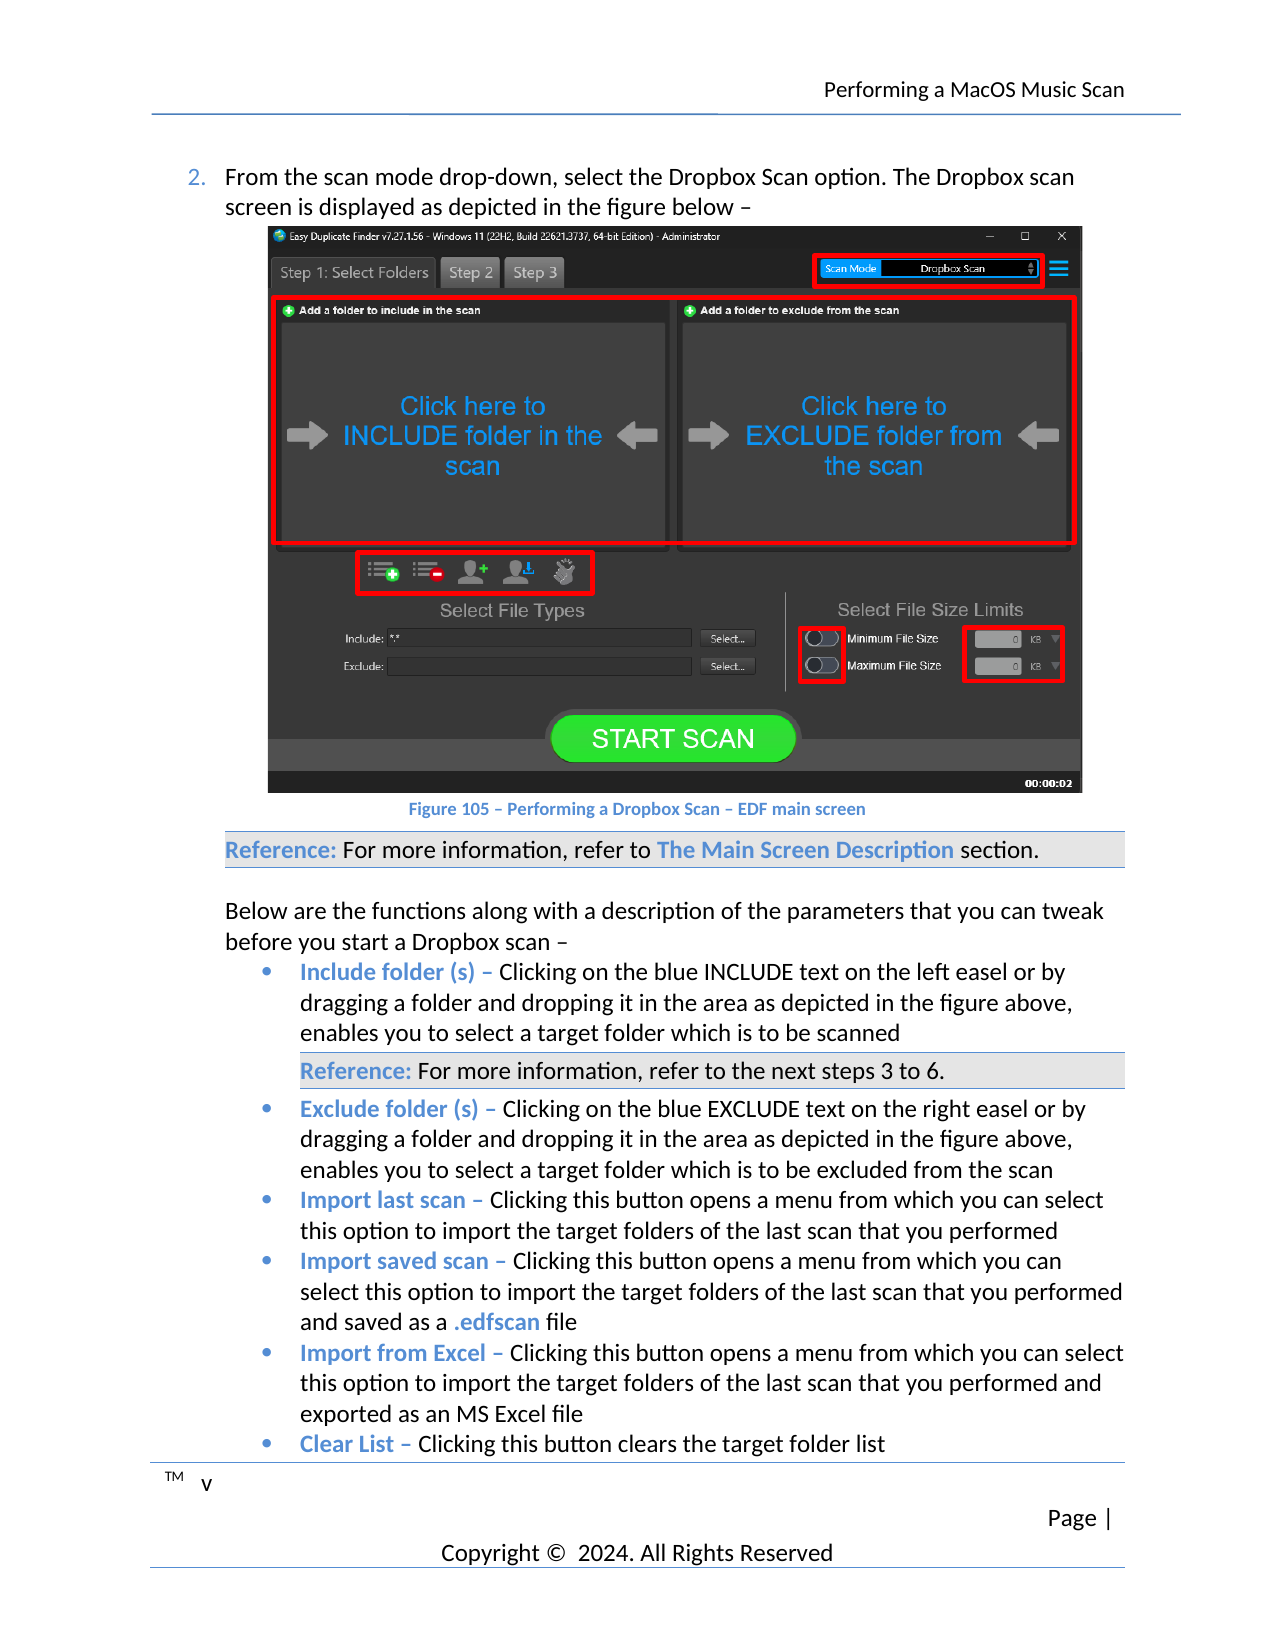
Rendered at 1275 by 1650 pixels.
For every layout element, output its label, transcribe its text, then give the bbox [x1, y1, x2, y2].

text Reference: For more information, refer to The Main Screen Description section. [225, 832, 1125, 867]
list Clear List – Clicking this button clears the target folder list [262, 1429, 1125, 1459]
list Include folder (s) – Clicking on the blue INCLUDE text on the left easel or by dragging a folder and dropping it in the area as depicted in the figure above, enables you to select a target folder which is to be scanned [262, 956, 1125, 1048]
text Reference: For more information, refer to the next steps 3 to 6. [300, 1053, 1125, 1088]
picture [267, 226, 1083, 793]
list Below are the functions along with a description of the parameters that you can tweak before you start a Dropbox scan – [225, 895, 1125, 956]
list Import from Excel – Clicking this button opens a menu from which you can select this option to import the target folders of the last scan that you performed and exported as an MS Excel file [262, 1337, 1125, 1429]
list Import saved scan – Clicking this button opens a menu from which you can select this option to import the target folders of the last scan that you performed and saved as a .edfscan file [262, 1246, 1125, 1337]
list From the scan mode drop-down, select the Dropbox Scan option. The Dropbox scan screen is displayed as depicted in the figure below – [187, 161, 1125, 222]
list Import last scan – Clicking this button opens a menu from which you can select this option to import the target folders of the last scan that you performed [262, 1184, 1125, 1246]
list Exclude folder (s) – Clicking on the blue EXCLUDE text on the right easel or by dragging a folder and dropping it in the area as depicted in the figure above, enables you to select a target folder which is to be excluded from the scan [262, 1093, 1125, 1184]
